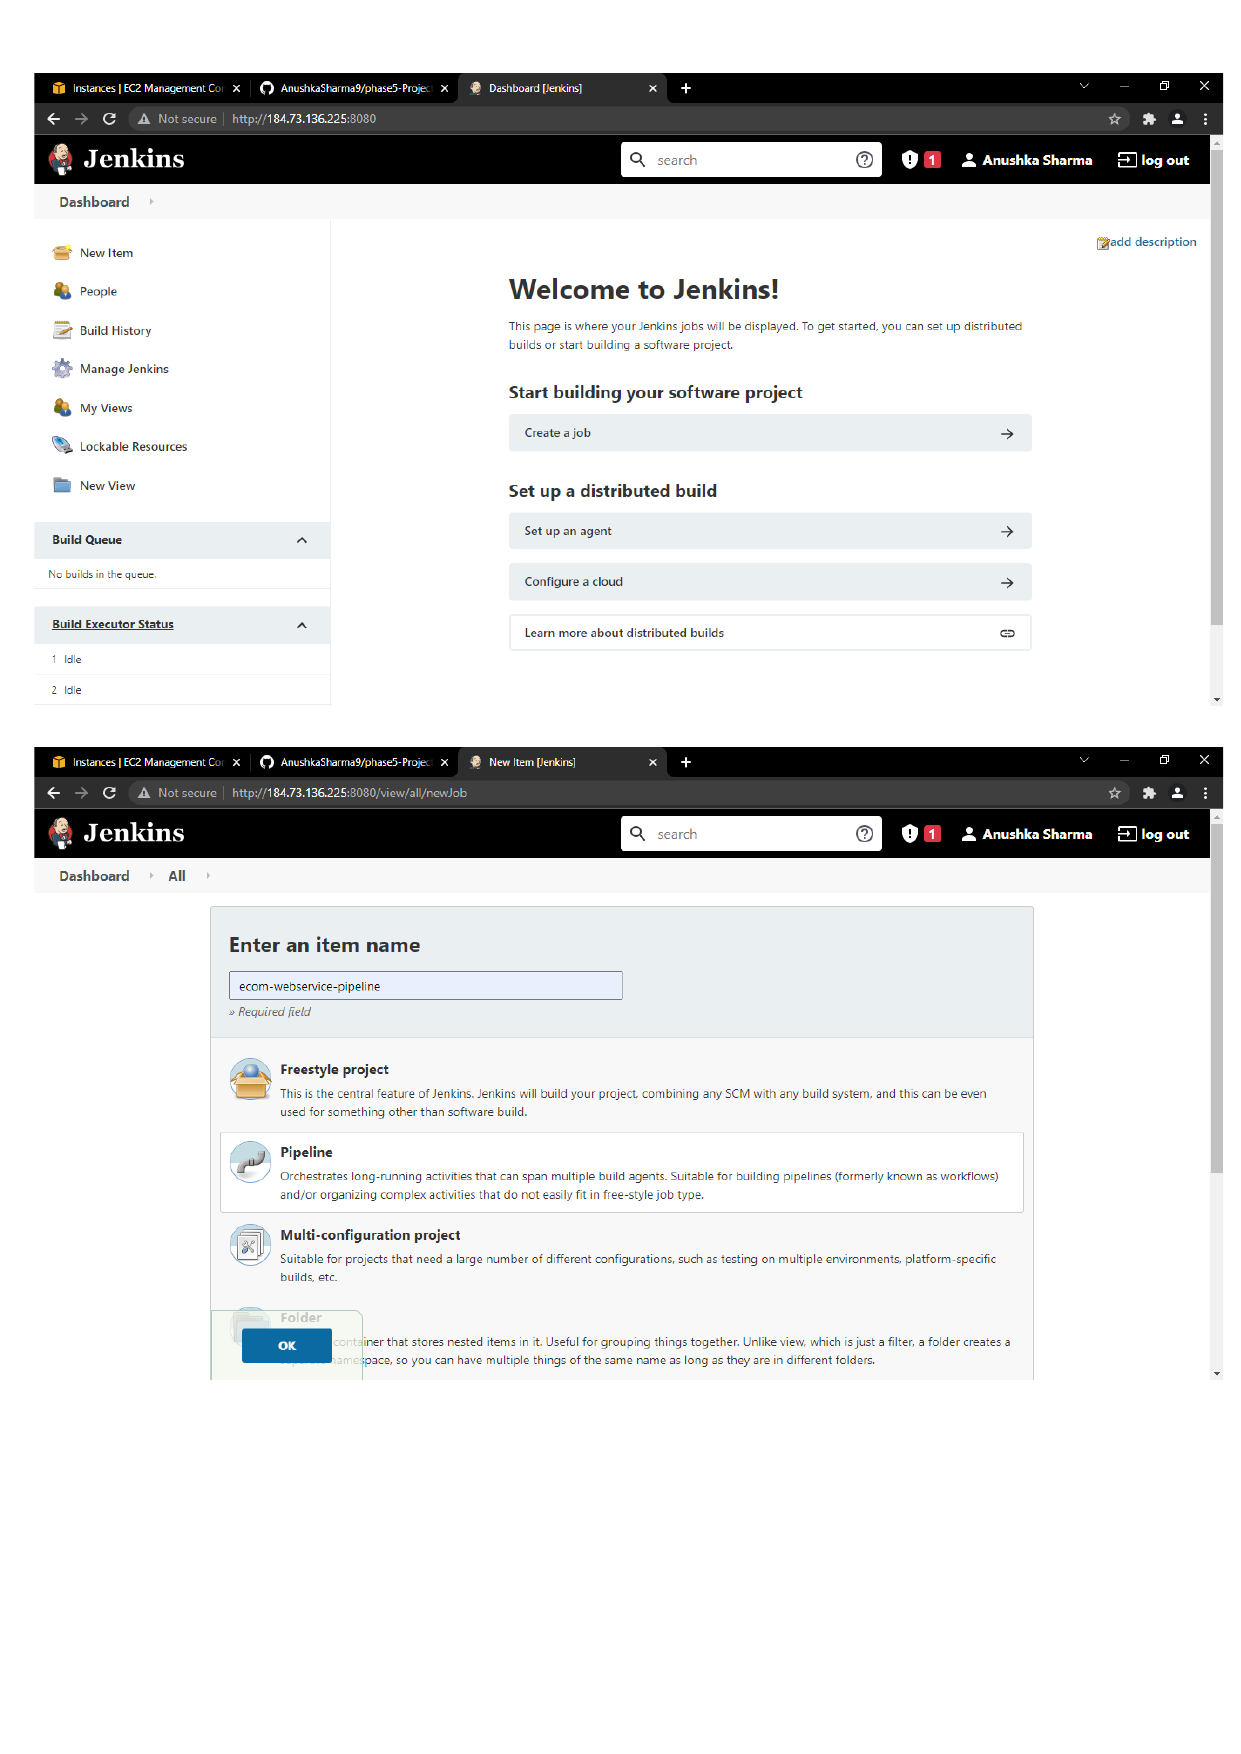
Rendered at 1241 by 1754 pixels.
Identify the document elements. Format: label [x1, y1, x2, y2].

picture [34, 73, 1224, 706]
picture [34, 747, 1224, 1380]
